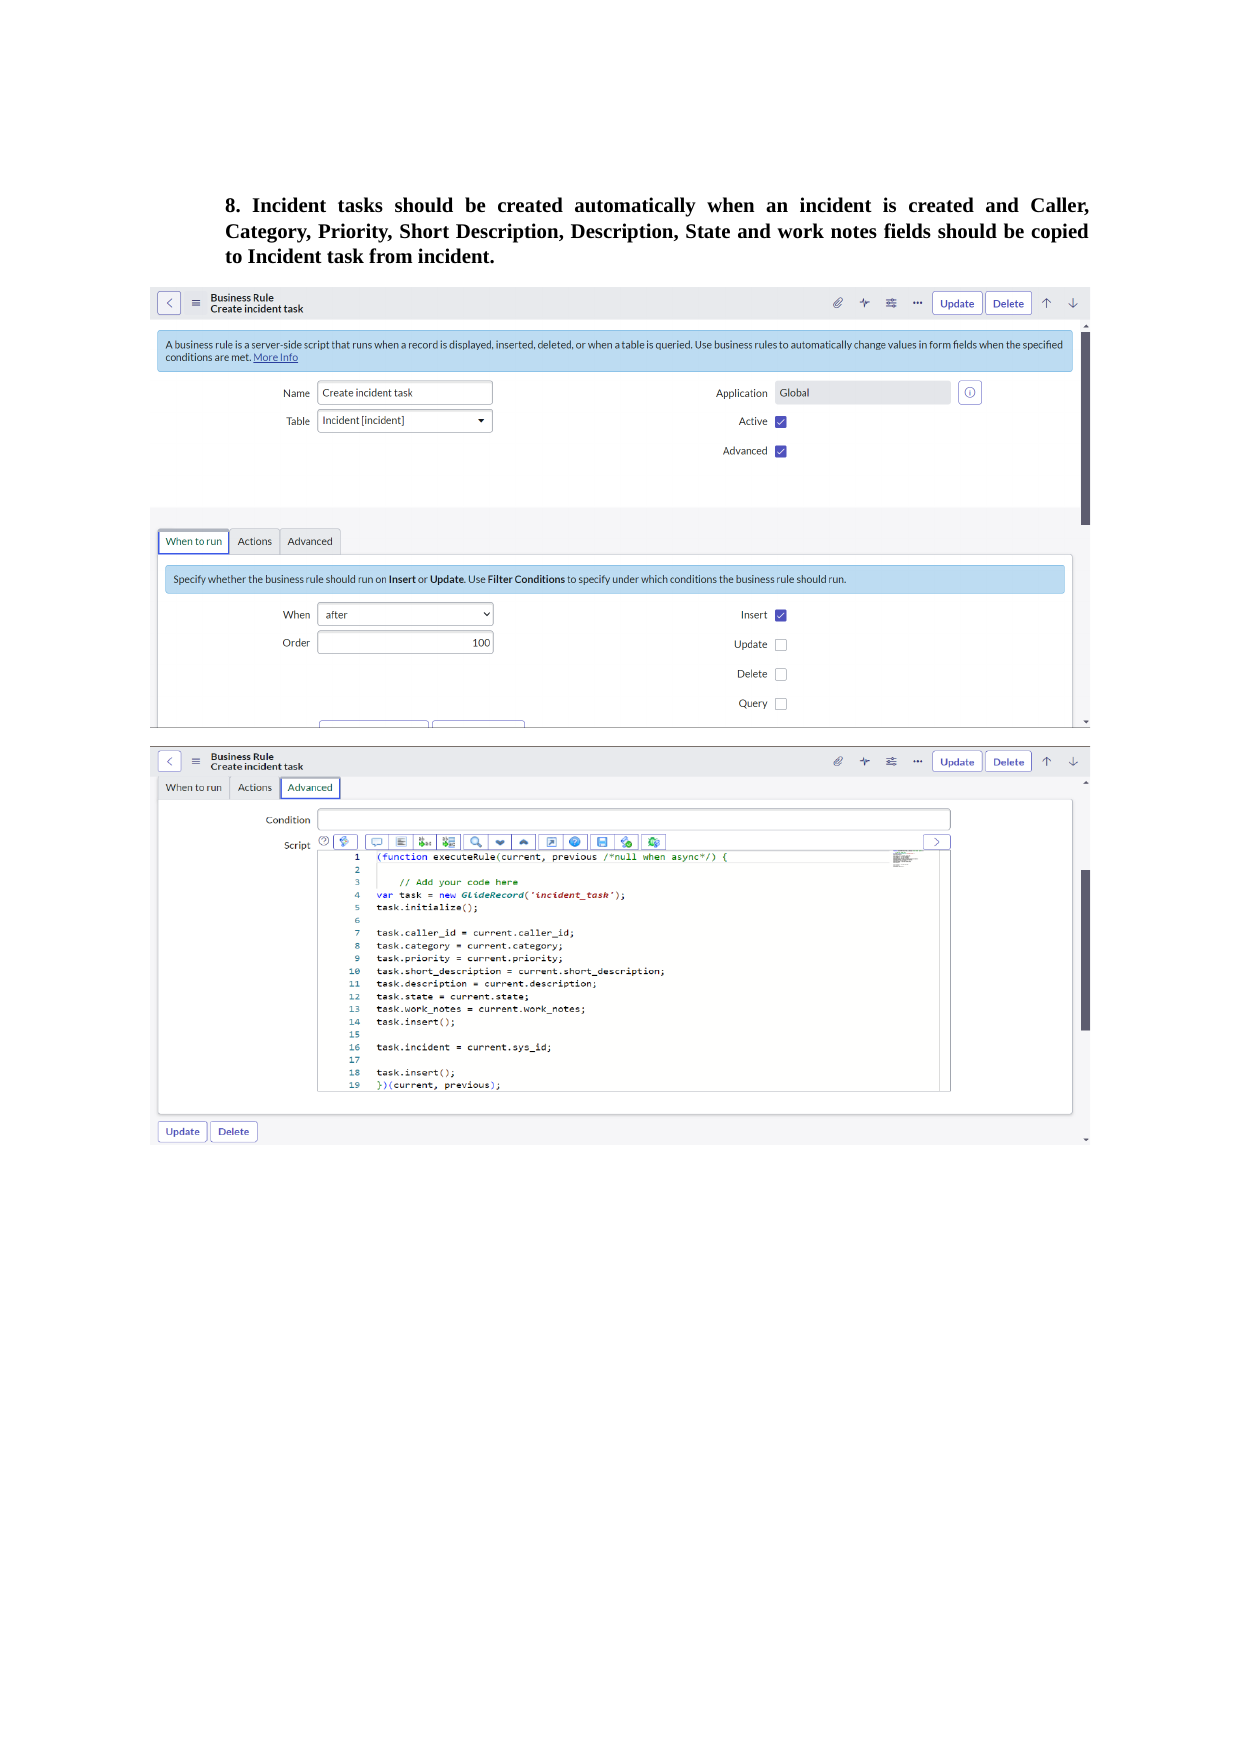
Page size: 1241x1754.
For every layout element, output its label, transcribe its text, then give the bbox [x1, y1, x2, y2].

picture [150, 746, 1091, 1145]
text 8. Incident tasks should be created automatically when an incident is created and Caller, Category, Priority, Short Description, Description, State and work notes fields should be copied to Incident task from incident. [225, 193, 1090, 268]
picture [150, 287, 1091, 728]
